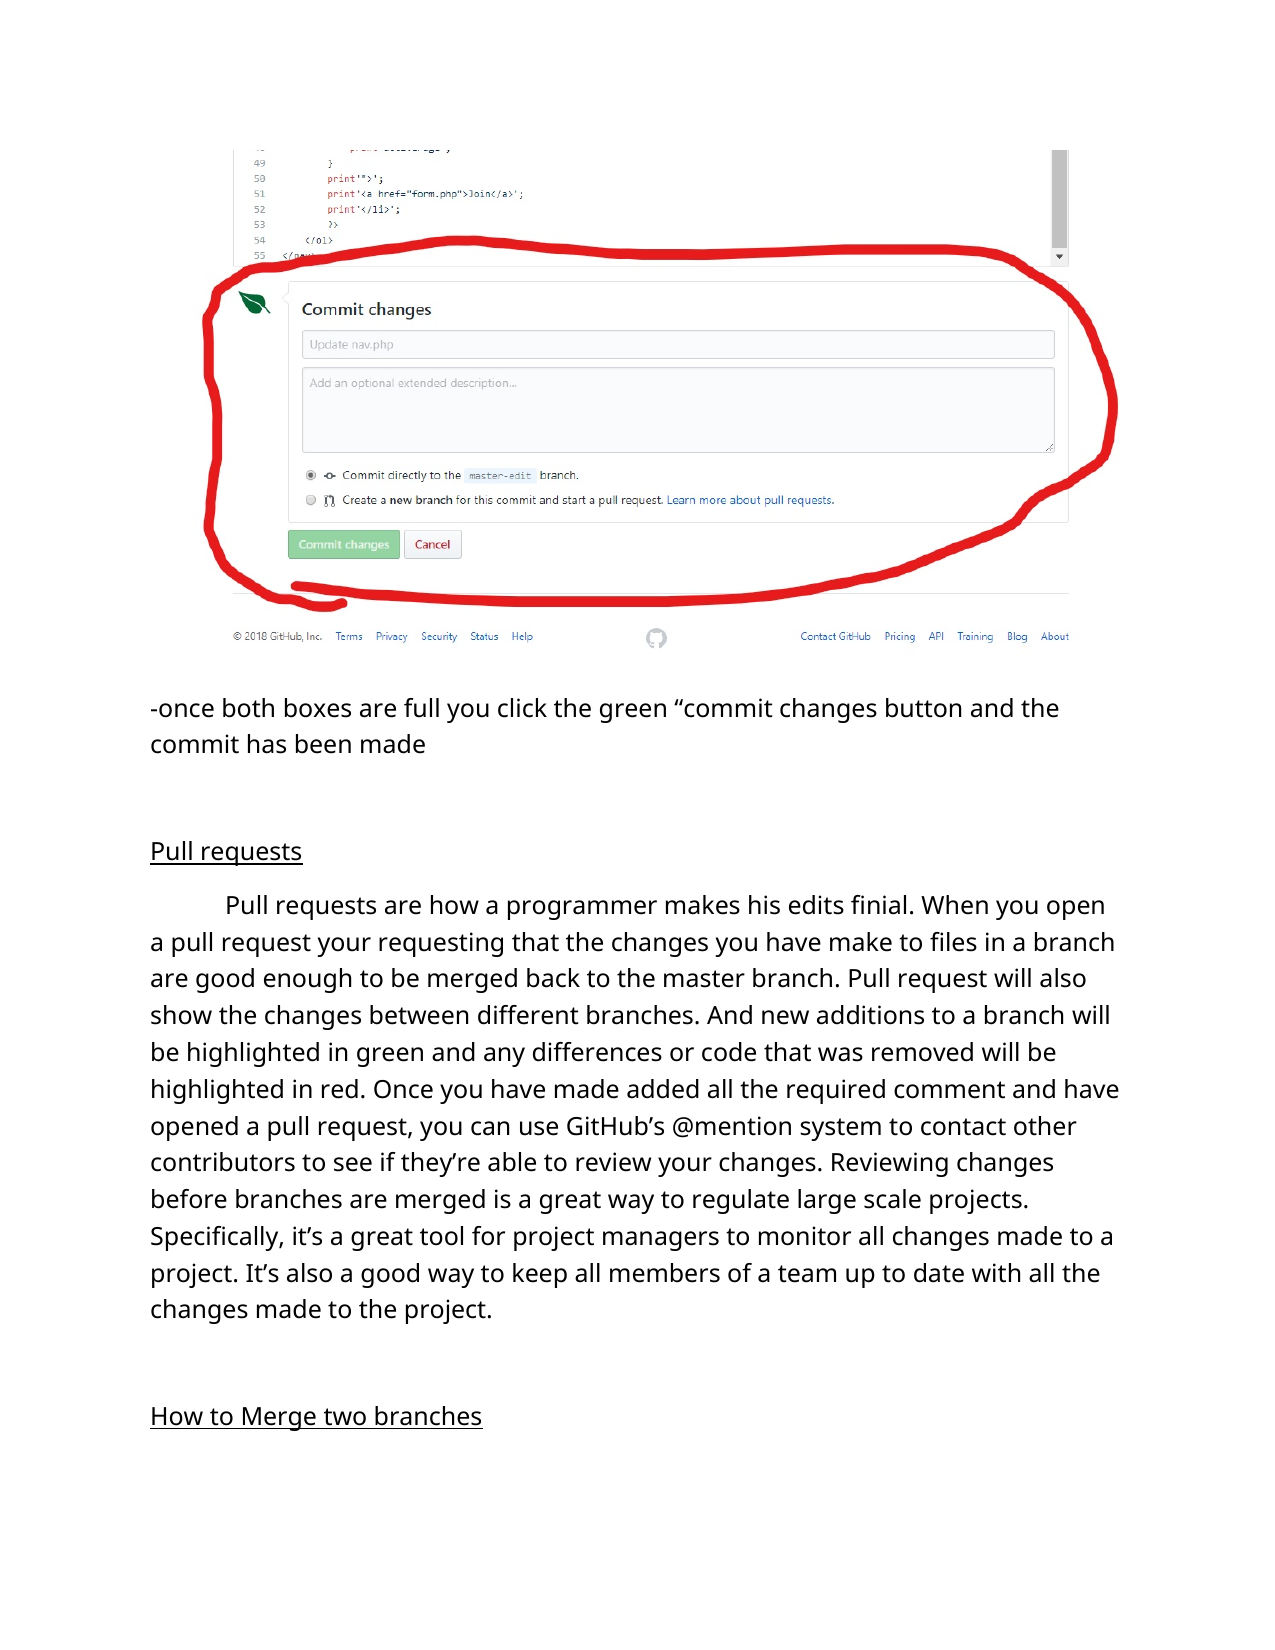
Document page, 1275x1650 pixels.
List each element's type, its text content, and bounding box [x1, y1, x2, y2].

text -once both boxes are full you click the green “commit changes button and the commit has been made [150, 690, 1125, 761]
picture [150, 150, 1125, 672]
text Pull requests are how a programmer makes his edits finial. When you open a pull request your requesting that the changes you have make to files in a branch are good enough to be merged back to the master branch. Pull request will also show the changes between different branches. And new additions to a branch will be highlighted in green and any differences or code that was removed will be highlighted in red. Once you have made added all the required comment and have opened a pull request, you can use GitHub’s @mention system to contact other contributors to see if they’re able to review your changes. Reviewing changes before branches are merged is a great way to regulate large scale projects. Specifically, it’s a great tool for project managers to monitor all changes made to a project. It’s also a good way to keep all members of a team up to date with all the changes made to the project. [150, 887, 1125, 1326]
text How to Merge two branches [150, 1399, 1125, 1433]
text Pull requests [150, 834, 1125, 868]
